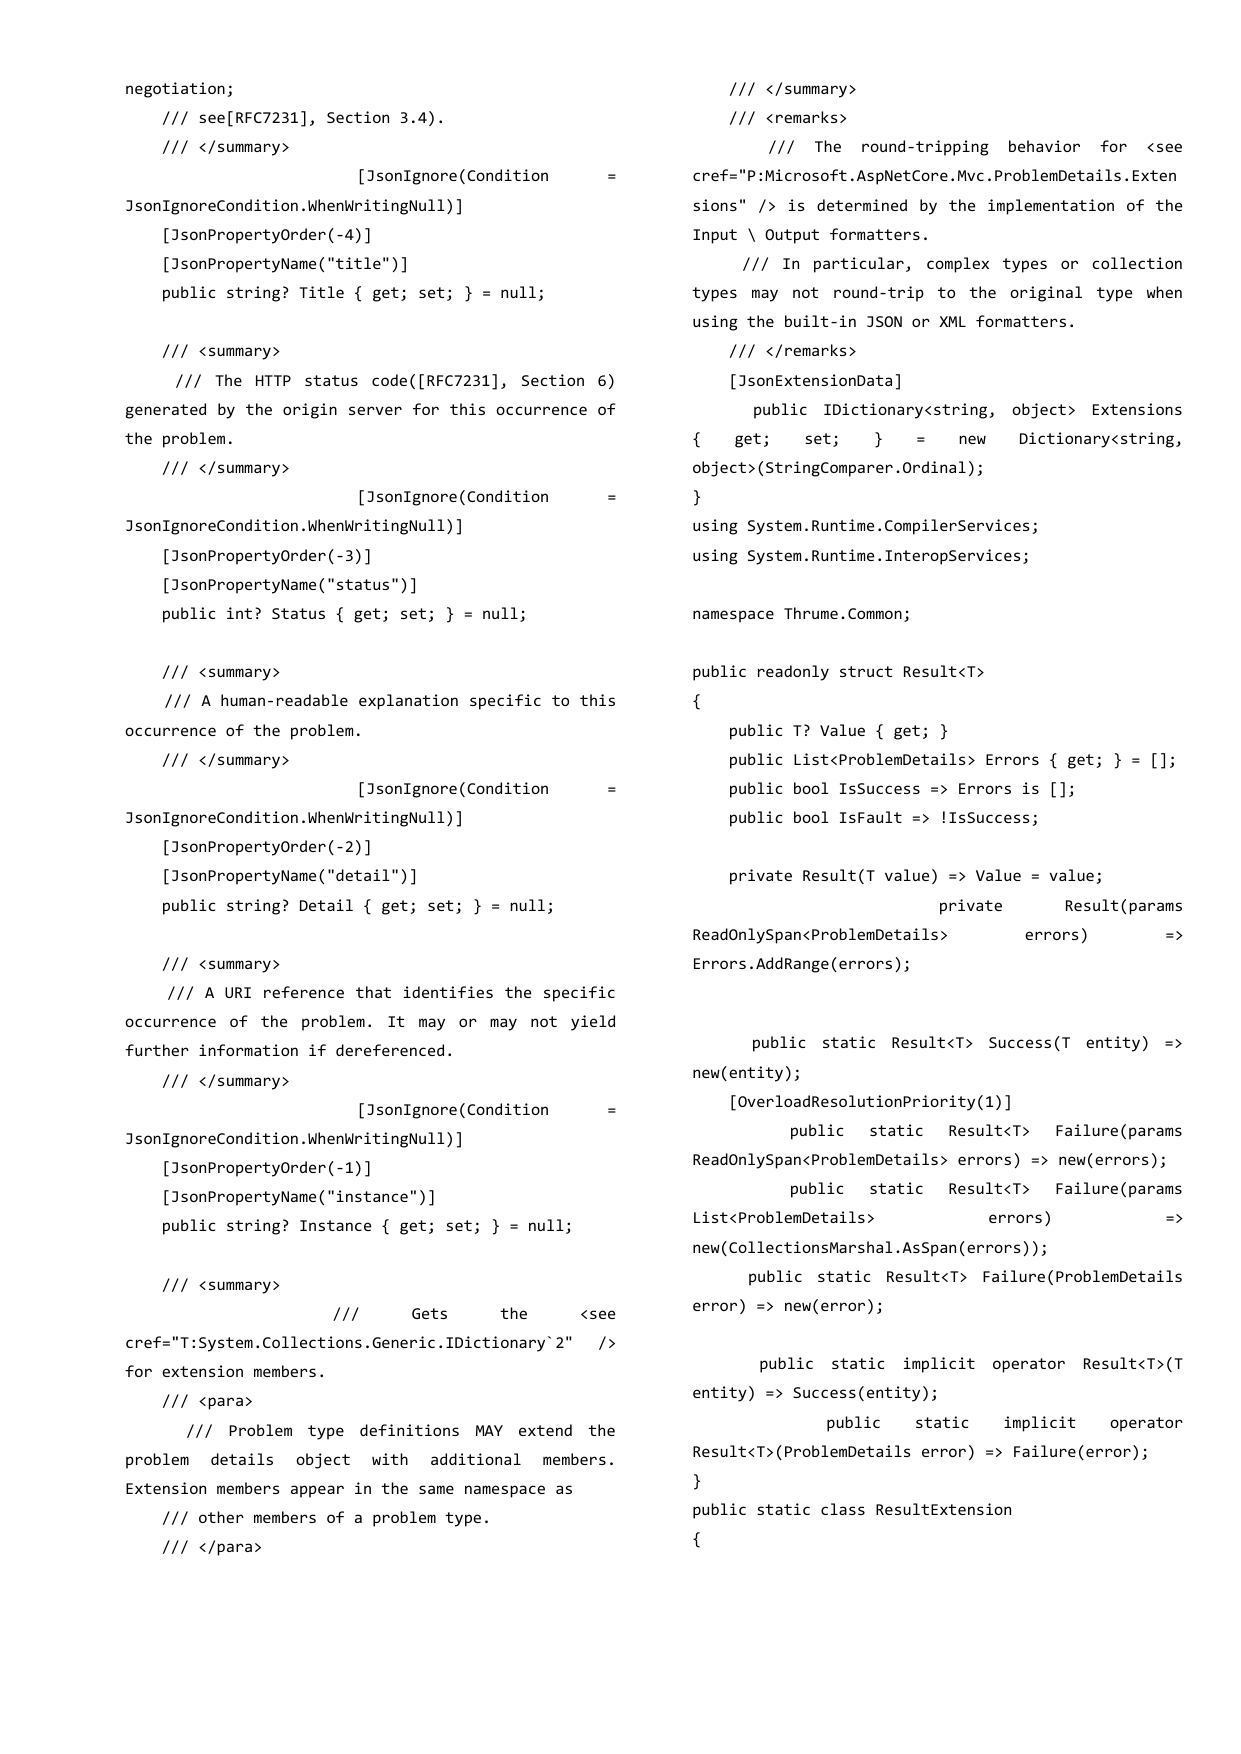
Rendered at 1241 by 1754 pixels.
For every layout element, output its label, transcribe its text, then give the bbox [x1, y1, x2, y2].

text public IDictionary<string, object> Extensions { get; set; } = new Dictionary<string, object>(StringComparer.Ordinal); [692, 400, 1184, 478]
text [JsonIgnore(Condition = JsonIgnoreCondition.WhenWritingNull)] [125, 779, 617, 828]
text /// The HTTP status code([RFC7231], Section 6) generated by the origin server for this occurrence of the problem. [125, 371, 617, 449]
text public readonly struct Result<T> [692, 662, 1184, 682]
text /// <summary> [125, 662, 617, 682]
text /// </remarks> [692, 342, 1184, 361]
text using System.Runtime.CompilerServices; [692, 517, 1184, 536]
text [JsonPropertyOrder(-3)] [125, 546, 617, 565]
text /// <remarks> [692, 108, 1184, 128]
text /// Problem type definitions MAY extend the problem details object with additional members. Extension members appear in the same namespace as [125, 1421, 617, 1499]
text [JsonPropertyName("detail")] [125, 867, 617, 886]
text /// </summary> [125, 458, 617, 478]
text } [692, 487, 1184, 507]
text public List<ProblemDetails> Errors { get; } = []; [692, 750, 1184, 769]
text [OverloadResolutionPriority(1)] [692, 1092, 1184, 1111]
text /// </summary> [125, 137, 617, 157]
text public string? Instance { get; set; } = null; [125, 1217, 617, 1236]
text public static Result<T> Failure(params List<ProblemDetails> errors) => new(CollectionsMarshal.AsSpan(errors)); [692, 1179, 1184, 1257]
text public static implicit operator Result<T>(ProblemDetails error) => Failure(error); [692, 1413, 1184, 1461]
text private Result(T value) => Value = value; [692, 867, 1184, 886]
text public string? Detail { get; set; } = null; [125, 896, 617, 915]
text [JsonPropertyName("status")] [125, 575, 617, 594]
text /// <para> [125, 1392, 617, 1411]
text [JsonPropertyOrder(-4)] [125, 225, 617, 244]
text /// </summary> [692, 79, 1184, 99]
text /// A URI reference that identifies the specific occurrence of the problem. It may or may not yield further information if dereferenced. [125, 983, 617, 1061]
text { [692, 1529, 1184, 1549]
text public static Result<T> Failure(ProblemDetails error) => new(error); [692, 1267, 1184, 1316]
text /// <summary> [125, 342, 617, 361]
text /// other members of a problem type. [125, 1508, 617, 1528]
text public bool IsSuccess => Errors is []; [692, 779, 1184, 799]
text /// In particular, complex types or collection types may not round-trip to the original type when using the built-in JSON or XML formatters. [692, 254, 1184, 332]
text public T? Value { get; } [692, 721, 1184, 740]
text [JsonPropertyName("title")] [125, 254, 617, 274]
text } [692, 1471, 1184, 1491]
text [JsonPropertyOrder(-1)] [125, 1158, 617, 1178]
text /// Gets the <see cref="T:System.Collections.Generic.IDictionary`2" /> for extension members. [125, 1304, 617, 1382]
text { [692, 692, 1184, 711]
text public bool IsFault => !IsSuccess; [692, 808, 1184, 828]
text /// </summary> [125, 1071, 617, 1090]
text /// see[RFC7231], Section 3.4). [125, 108, 617, 128]
text public static implicit operator Result<T>(T entity) => Success(entity); [692, 1354, 1184, 1403]
text using System.Runtime.InteropServices; [692, 546, 1184, 565]
text /// <summary> [125, 1275, 617, 1294]
text public static Result<T> Failure(params ReadOnlySpan<ProblemDetails> errors) => new(errors); [692, 1121, 1184, 1170]
text public string? Title { get; set; } = null; [125, 283, 617, 303]
text [JsonIgnore(Condition = JsonIgnoreCondition.WhenWritingNull)] [125, 1100, 617, 1149]
text public int? Status { get; set; } = null; [125, 604, 617, 624]
text /// The round-tripping behavior for <see cref="P:Microsoft.AspNetCore.Mvc.ProblemDetails.Extensions" /> is determined by the implementation of the Input \ Output formatters. [692, 137, 1184, 244]
text private Result(params ReadOnlySpan<ProblemDetails> errors) => Errors.AddRange(errors); [692, 896, 1184, 974]
text [JsonIgnore(Condition = JsonIgnoreCondition.WhenWritingNull)] [125, 487, 617, 536]
text /// </summary> [125, 750, 617, 769]
text [JsonExtensionData] [692, 371, 1184, 390]
text /// of the problem, except for purposes of localization(e.g., using proactive content negotiation; [125, 79, 617, 99]
text public static Result<T> Success(T entity) => new(entity); [692, 1034, 1184, 1082]
text /// </para> [125, 1537, 617, 1557]
text /// A human-readable explanation specific to this occurrence of the problem. [125, 692, 617, 740]
text namespace Thrume.Common; [692, 604, 1184, 624]
text /// <summary> [125, 954, 617, 974]
text [JsonIgnore(Condition = JsonIgnoreCondition.WhenWritingNull)] [125, 167, 617, 215]
text [JsonPropertyName("instance")] [125, 1187, 617, 1207]
text public static class ResultExtension [692, 1500, 1184, 1520]
text [JsonPropertyOrder(-2)] [125, 837, 617, 857]
